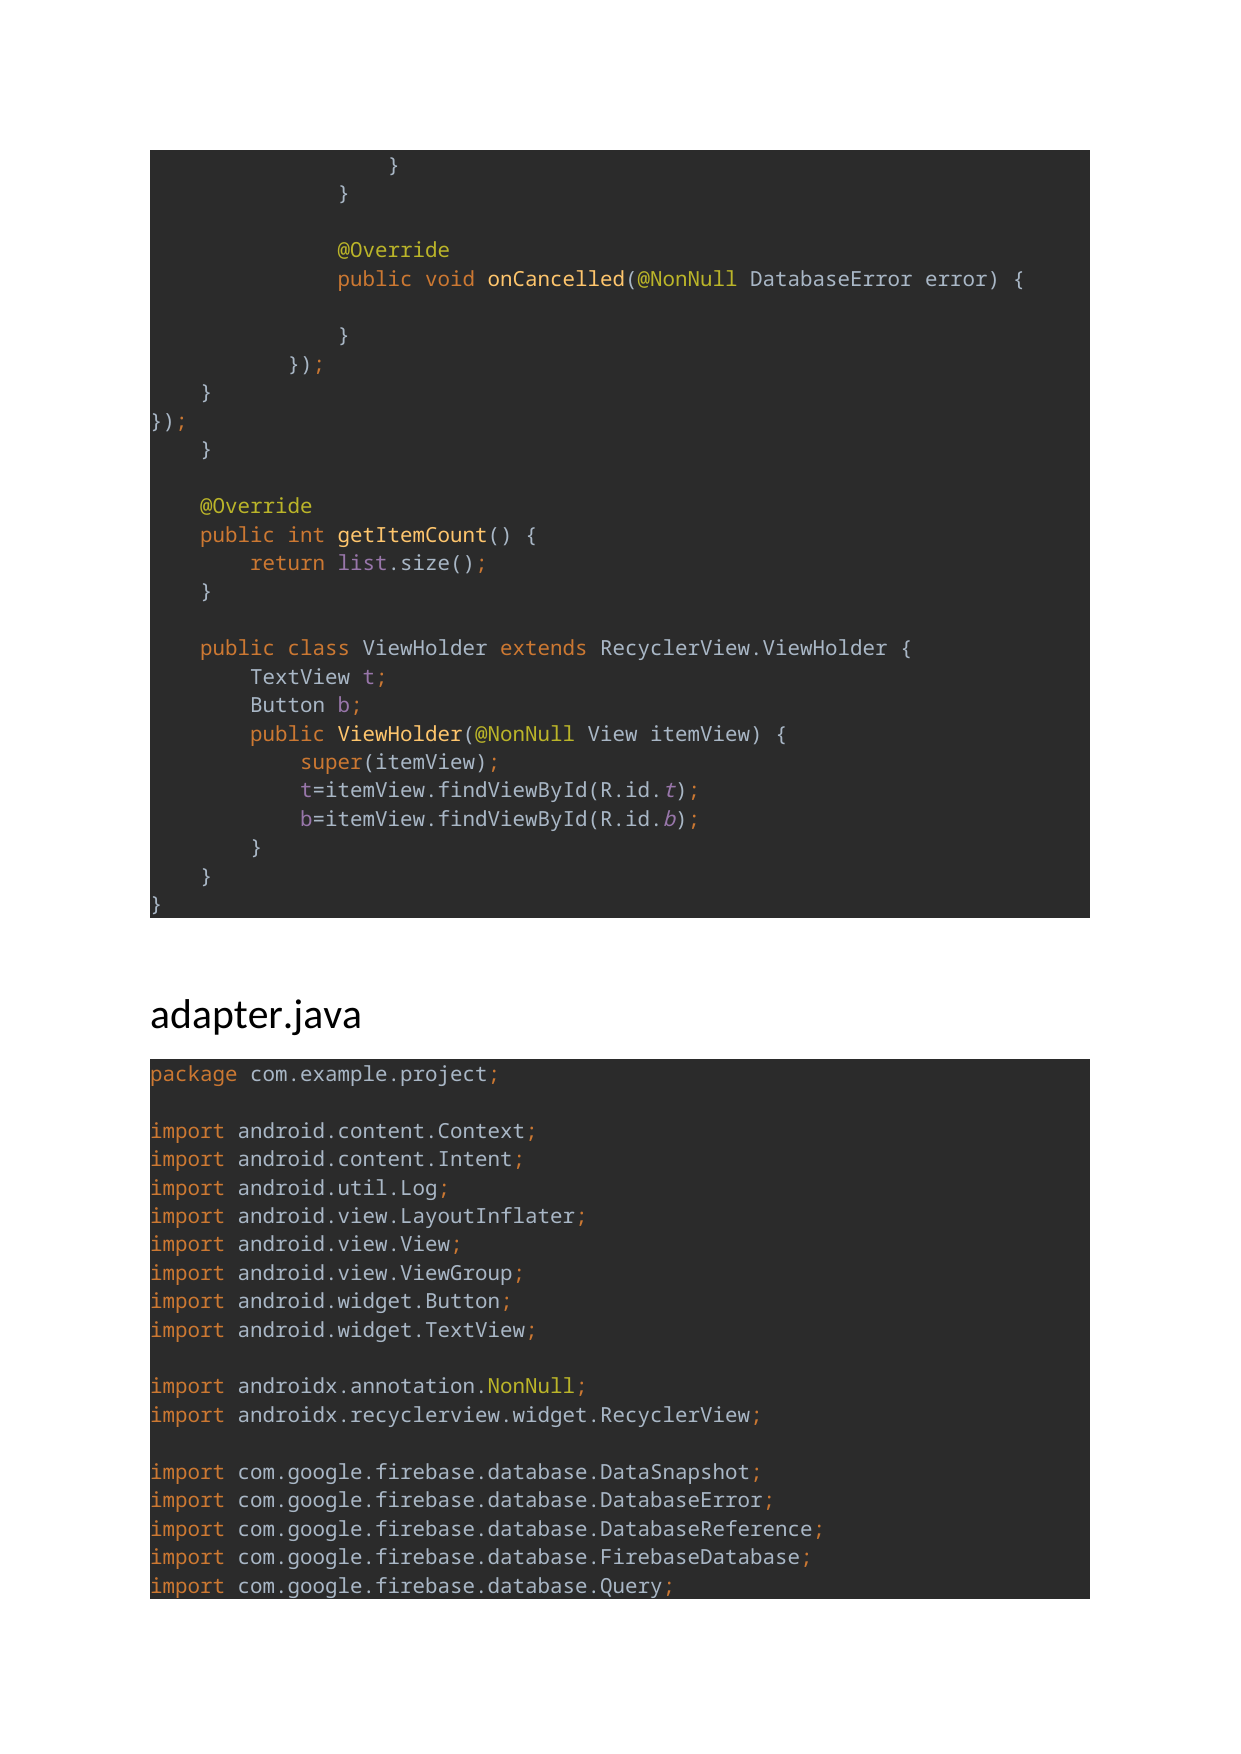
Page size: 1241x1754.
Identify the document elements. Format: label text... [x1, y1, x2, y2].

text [150, 150, 1090, 918]
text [150, 1059, 1090, 1599]
text adapter.java [150, 988, 1090, 1039]
